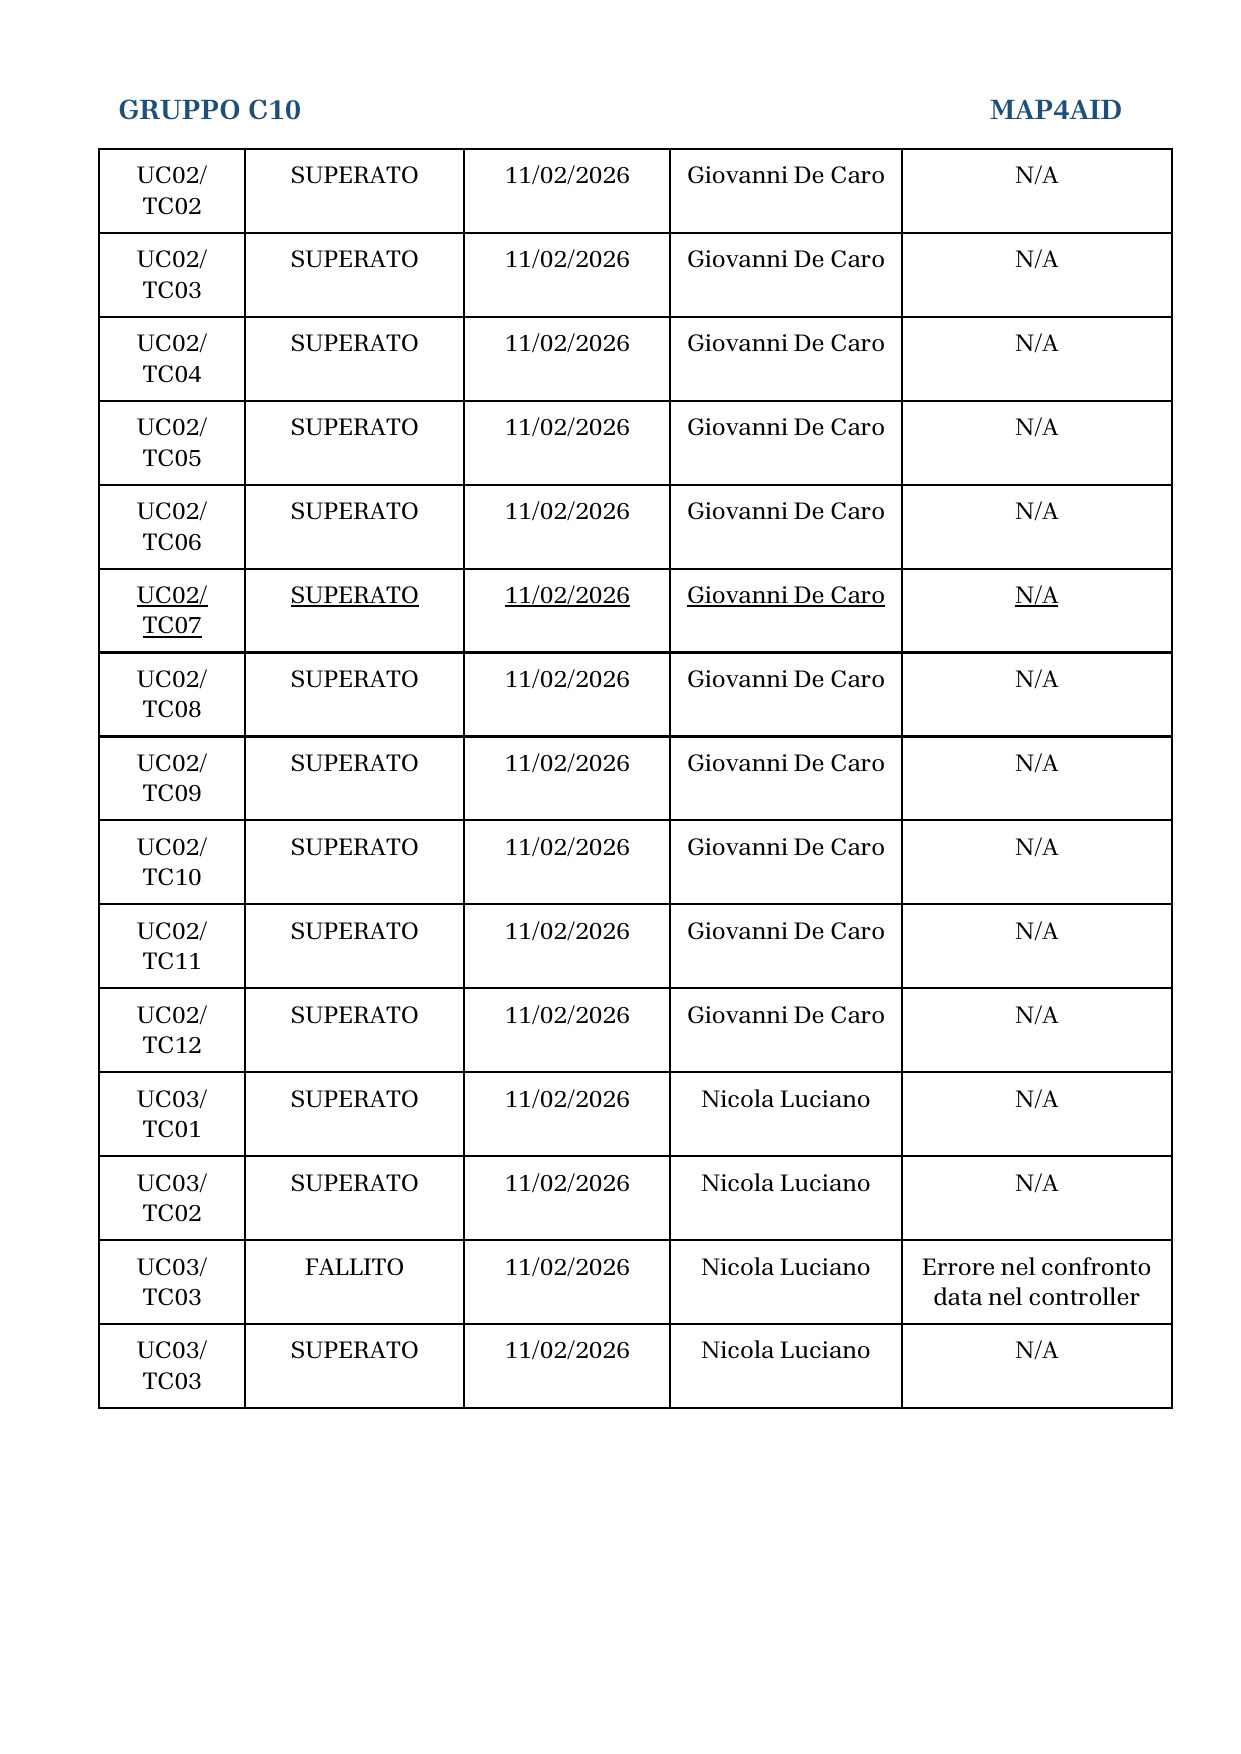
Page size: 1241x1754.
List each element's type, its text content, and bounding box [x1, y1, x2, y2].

table_cell SUPERATO [246, 821, 463, 903]
table_cell SUPERATO [246, 234, 463, 316]
table_cell N/A [903, 1325, 1171, 1407]
table_cell Nicola Luciano [671, 1157, 901, 1239]
table_cell 11/02/2026 [465, 1241, 669, 1323]
table_cell 11/02/2026 [465, 821, 669, 903]
table_cell N/A [903, 989, 1171, 1071]
table_cell 11/02/2026 [465, 150, 669, 232]
table_cell UC03/TC03 [100, 1325, 244, 1407]
table_cell SUPERATO [246, 905, 463, 987]
table_cell UC02/TC12 [100, 989, 244, 1071]
table_cell N/A [903, 150, 1171, 232]
table_cell SUPERATO [246, 1073, 463, 1155]
table_cell 11/02/2026 [465, 738, 669, 819]
table_cell UC02/TC10 [100, 821, 244, 903]
table_cell UC02/TC05 [100, 402, 244, 483]
table_cell N/A [903, 654, 1171, 735]
table_cell Giovanni De Caro [671, 570, 901, 651]
table_cell SUPERATO [246, 1157, 463, 1239]
table_cell UC02/TC08 [100, 654, 244, 735]
table_cell Giovanni De Caro [671, 150, 901, 232]
table_cell 11/02/2026 [465, 989, 669, 1071]
table_cell Giovanni De Caro [671, 486, 901, 567]
table_cell Nicola Luciano [671, 1325, 901, 1407]
table_cell SUPERATO [246, 570, 463, 651]
table_cell UC03/TC02 [100, 1157, 244, 1239]
table_cell UC03/TC01 [100, 1073, 244, 1155]
table_cell Nicola Luciano [671, 1241, 901, 1323]
table_cell 11/02/2026 [465, 234, 669, 316]
table_cell N/A [903, 402, 1171, 483]
table_cell 11/02/2026 [465, 1073, 669, 1155]
table_cell SUPERATO [246, 486, 463, 567]
table_cell N/A [903, 905, 1171, 987]
table_cell 11/02/2026 [465, 486, 669, 567]
table_cell Giovanni De Caro [671, 905, 901, 987]
table_cell UC02/TC07 [100, 570, 244, 651]
table_cell UC02/TC04 [100, 318, 244, 399]
table_cell N/A [903, 234, 1171, 316]
table_cell SUPERATO [246, 989, 463, 1071]
table_cell Errore nel confronto data nel controller [903, 1241, 1171, 1323]
table_cell 11/02/2026 [465, 318, 669, 399]
table_cell SUPERATO [246, 150, 463, 232]
table_cell 11/02/2026 [465, 905, 669, 987]
table_cell N/A [903, 821, 1171, 903]
table_cell N/A [903, 570, 1171, 651]
table_cell UC02/TC11 [100, 905, 244, 987]
table_cell 11/02/2026 [465, 570, 669, 651]
table_cell SUPERATO [246, 318, 463, 399]
table_cell 11/02/2026 [465, 402, 669, 483]
table_cell SUPERATO [246, 738, 463, 819]
table_cell SUPERATO [246, 654, 463, 735]
table_cell N/A [903, 1157, 1171, 1239]
table_cell Giovanni De Caro [671, 234, 901, 316]
table_cell UC02/TC09 [100, 738, 244, 819]
table_cell SUPERATO [246, 402, 463, 483]
table_cell UC03/TC03 [100, 1241, 244, 1323]
table_cell N/A [903, 318, 1171, 399]
table_cell SUPERATO [246, 1325, 463, 1407]
table_cell Giovanni De Caro [671, 989, 901, 1071]
table_cell FALLITO [246, 1241, 463, 1323]
table_cell Giovanni De Caro [671, 402, 901, 483]
table_cell Giovanni De Caro [671, 821, 901, 903]
table_cell Nicola Luciano [671, 1073, 901, 1155]
table_cell Giovanni De Caro [671, 738, 901, 819]
table_cell 11/02/2026 [465, 1325, 669, 1407]
table_cell UC02/TC03 [100, 234, 244, 316]
table_cell 11/02/2026 [465, 1157, 669, 1239]
table_cell N/A [903, 486, 1171, 567]
table_cell Giovanni De Caro [671, 654, 901, 735]
table_cell UC02/TC06 [100, 486, 244, 567]
table_cell Giovanni De Caro [671, 318, 901, 399]
table_cell N/A [903, 738, 1171, 819]
table_cell 11/02/2026 [465, 654, 669, 735]
table_cell N/A [903, 1073, 1171, 1155]
table_cell UC02/TC02 [100, 150, 244, 232]
